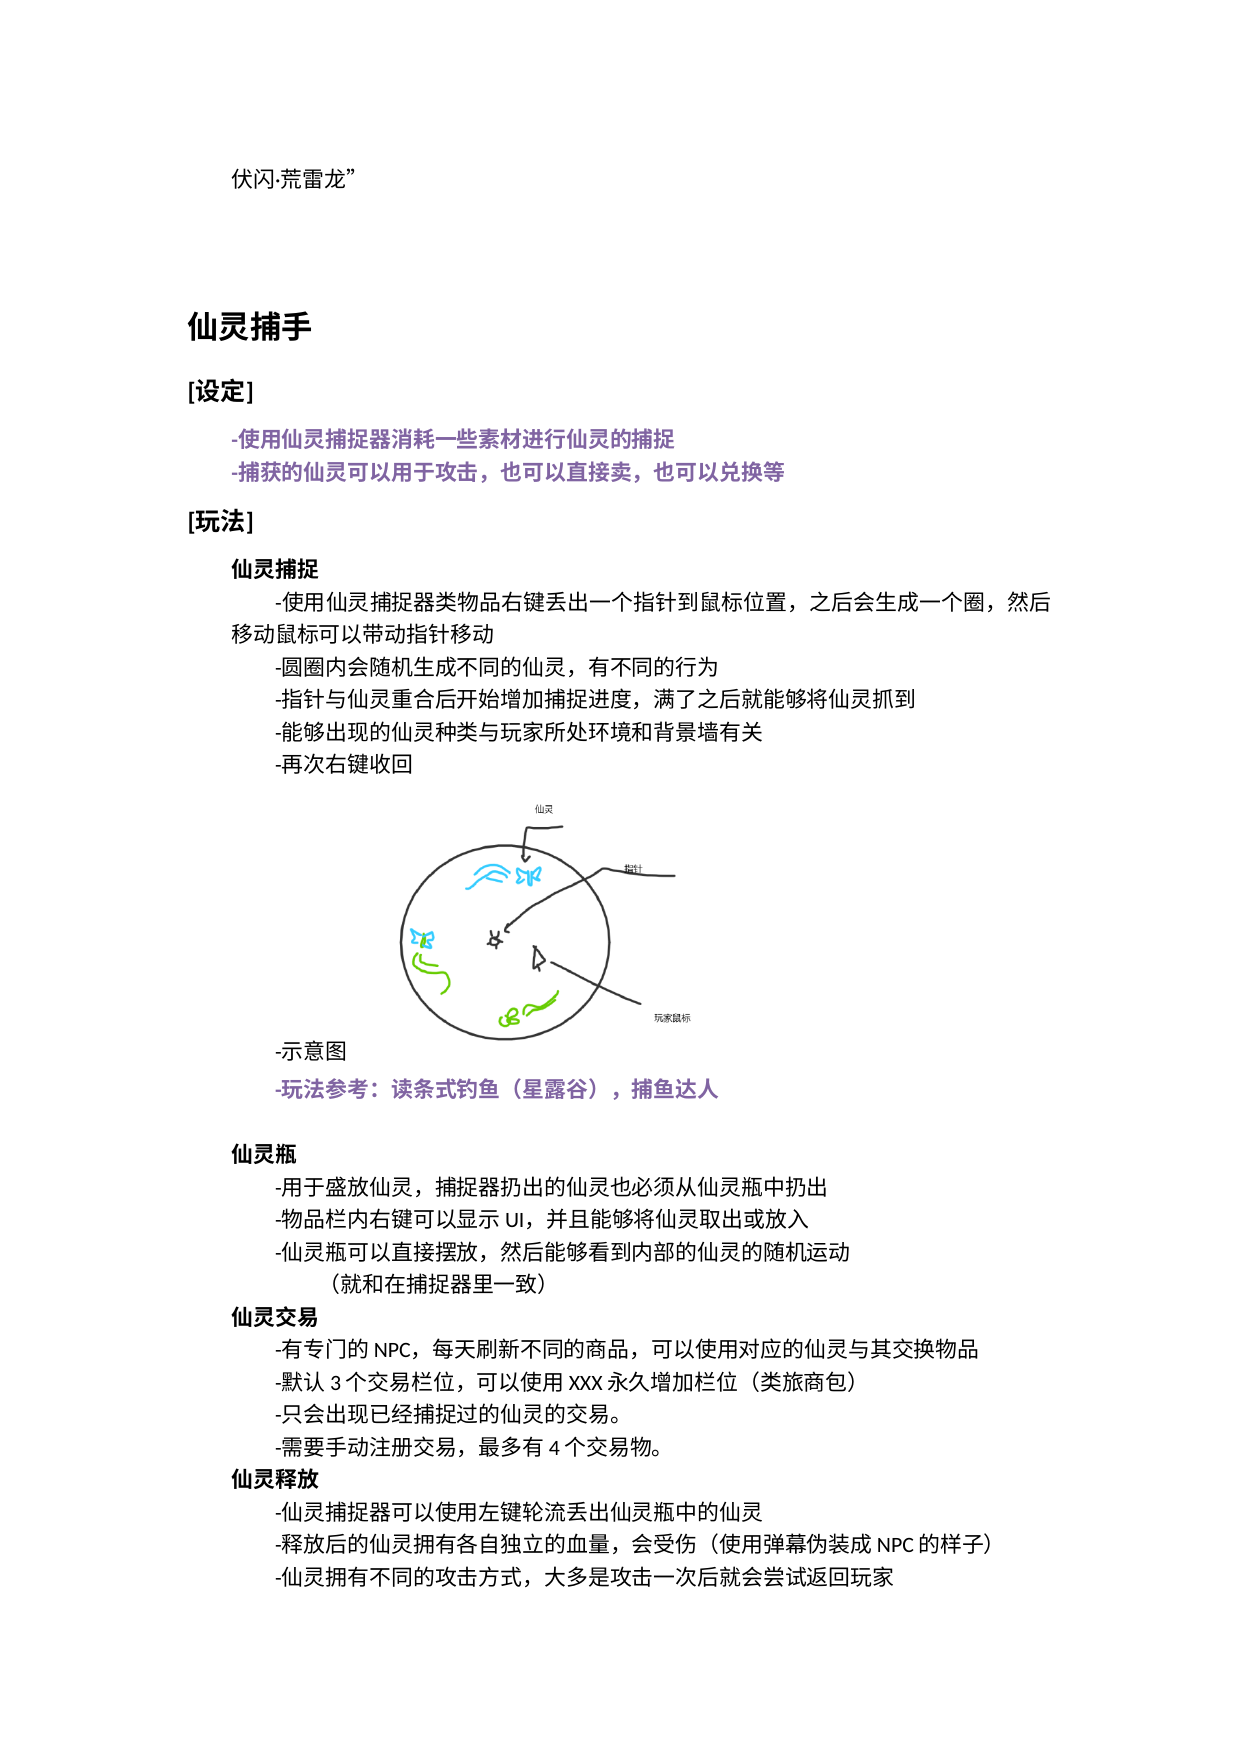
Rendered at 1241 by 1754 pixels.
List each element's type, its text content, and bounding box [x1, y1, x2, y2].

text -需要手动注册交易，最多有4个交易物。 [231, 1429, 1053, 1462]
text -用于盛放仙灵，捕捉器扔出的仙灵也必须从仙灵瓶中扔出 [231, 1169, 1053, 1202]
picture [347, 786, 709, 1059]
text -只会出现已经捕捉过的仙灵的交易。 [231, 1397, 1053, 1429]
text [设定] [187, 357, 1053, 422]
text -再次右键收回 [231, 747, 1053, 779]
text [玩法] [187, 487, 1053, 552]
text -仙灵瓶可以直接摆放，然后能够看到内部的仙灵的随机运动 [231, 1234, 1053, 1267]
text -圆圈内会随机生成不同的仙灵，有不同的行为 [231, 649, 1053, 682]
text （就和在捕捉器里一致） [275, 1267, 1053, 1299]
text -默认3个交易栏位，可以使用XXX永久增加栏位（类旅商包） [231, 1364, 1053, 1397]
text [231, 162, 1053, 194]
text -指针与仙灵重合后开始增加捕捉进度，满了之后就能够将仙灵抓到 [231, 682, 1053, 714]
text -能够出现的仙灵种类与玩家所处环境和背景墙有关 [231, 714, 1053, 747]
text 仙灵释放 [187, 1462, 1053, 1494]
text 仙灵交易 [187, 1299, 1053, 1332]
text -玩法参考：读条式钓鱼（星露谷），捕鱼达人 [231, 1072, 1053, 1104]
text -仙灵捕捉器可以使用左键轮流丢出仙灵瓶中的仙灵 [231, 1494, 1053, 1527]
text -使用仙灵捕捉器消耗一些素材进行仙灵的捕捉 [187, 422, 1053, 454]
text -释放后的仙灵拥有各自独立的血量，会受伤（使用弹幕伪装成NPC的样子） [231, 1527, 1053, 1559]
text -仙灵拥有不同的攻击方式，大多是攻击一次后就会尝试返回玩家 [231, 1559, 1053, 1592]
text 仙灵瓶 [187, 1137, 1053, 1169]
text 仙灵捕手 [187, 292, 1053, 357]
text 仙灵捕捉 [187, 552, 1053, 584]
text -物品栏内右键可以显示UI，并且能够将仙灵取出或放入 [231, 1202, 1053, 1234]
text -有专门的NPC，每天刷新不同的商品，可以使用对应的仙灵与其交换物品 [231, 1332, 1053, 1364]
text -捕获的仙灵可以用于攻击，也可以直接卖，也可以兑换等 [187, 454, 1053, 487]
text -使用仙灵捕捉器类物品右键丢出一个指针到鼠标位置，之后会生成一个圈，然后移动鼠标可以带动指针移动 [231, 584, 1053, 649]
